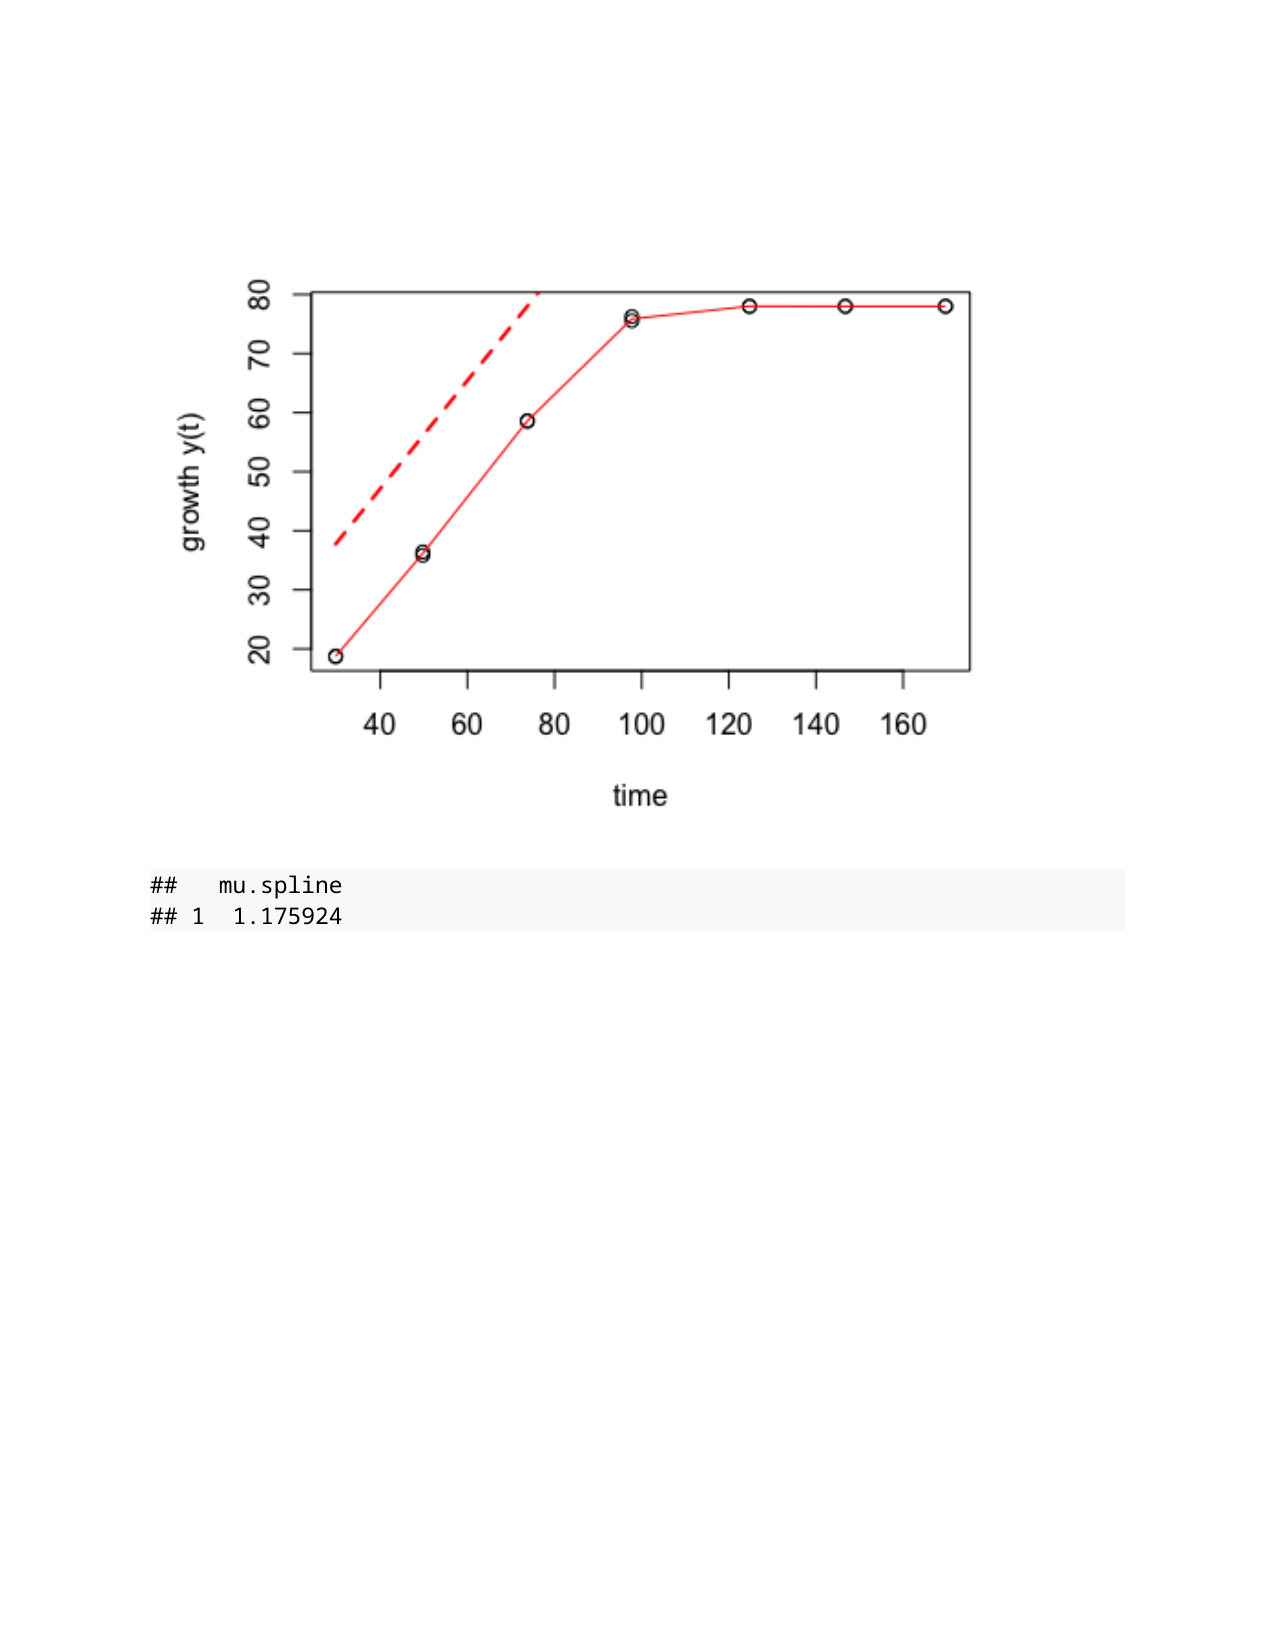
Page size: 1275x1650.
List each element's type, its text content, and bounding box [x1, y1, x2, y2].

text ## mu.spline ## 1 1.175924 [150, 869, 1125, 931]
picture [168, 150, 1044, 850]
